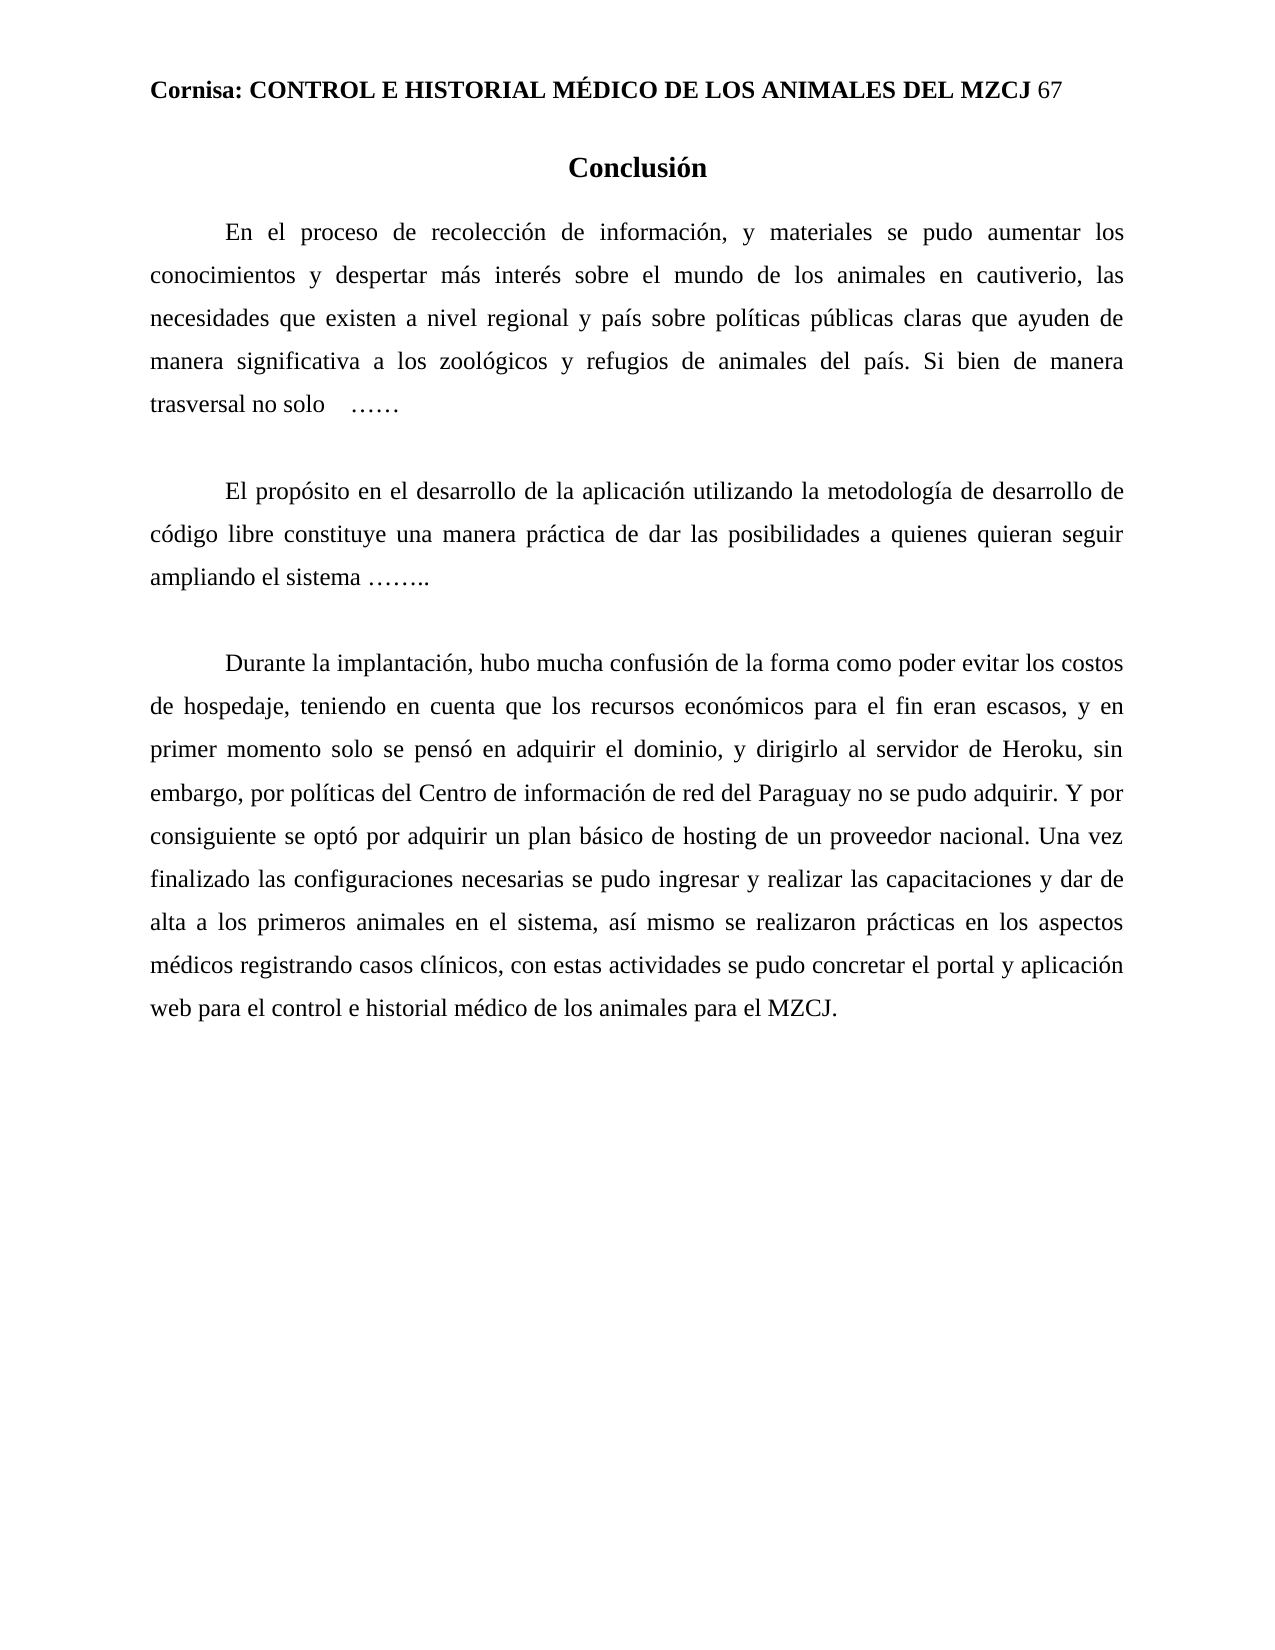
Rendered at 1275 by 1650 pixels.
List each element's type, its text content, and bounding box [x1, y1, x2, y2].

text En el proceso de recolección de información, y materiales se pudo aumentar los conocimientos y despertar más interés sobre el mundo de los animales en cautiverio, las necesidades que existen a nivel regional y país sobre políticas públicas claras que ayuden de manera significativa a los zoológicos y refugios de animales del país. Si bien de manera trasversal no solo …… [150, 217, 1125, 418]
subtitle Conclusión [150, 150, 1125, 183]
text Durante la implantación, hubo mucha confusión de la forma como poder evitar los costos de hospedaje, teniendo en cuenta que los recursos económicos para el fin eran escasos, y en primer momento solo se pensó en adquirir el dominio, y dirigirlo al servidor de Heroku, sin embargo, por políticas del Centro de información de red del Paraguay no se pudo adquirir. Y por consiguiente se optó por adquirir un plan básico de hosting de un proveedor nacional. Una vez finalizado las configuraciones necesarias se pudo ingresar y realizar las capacitaciones y dar de alta a los primeros animales en el sistema, así mismo se realizaron prácticas en los aspectos médicos registrando casos clínicos, con estas actividades se pudo concretar el portal y aplicación web para el control e historial médico de los animales para el MZCJ. [150, 648, 1125, 1022]
text El propósito en el desarrollo de la aplicación utilizando la metodología de desarrollo de código libre constituye una manera práctica de dar las posibilidades a quienes quieran seguir ampliando el sistema …….. [150, 476, 1125, 591]
